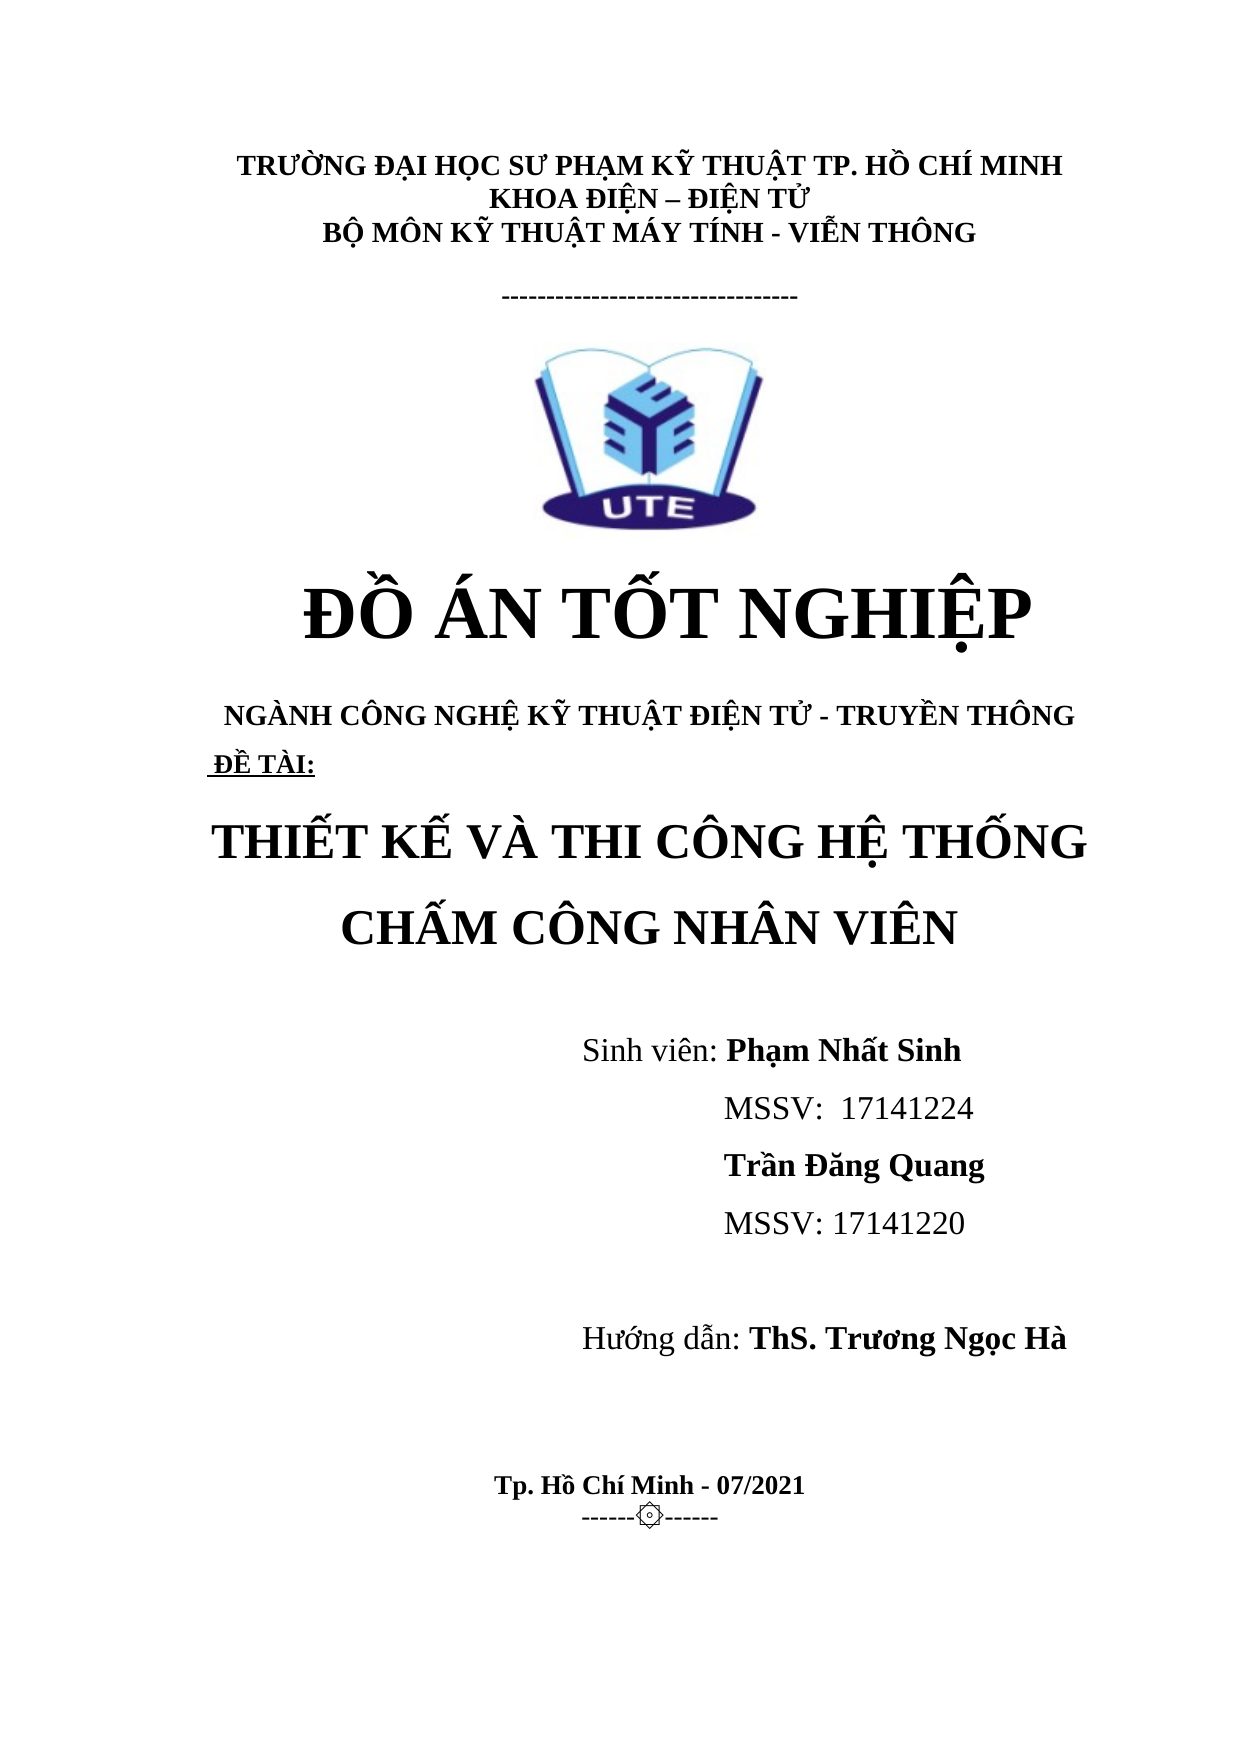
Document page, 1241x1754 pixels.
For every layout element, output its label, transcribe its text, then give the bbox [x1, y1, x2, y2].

text --------------------------------- [207, 279, 1092, 311]
text ------۞------ [207, 1500, 1092, 1531]
text Tp. Hồ Chí Minh - 07/2021 [207, 1469, 1092, 1500]
text MSSV: 17141220 [582, 1203, 1092, 1241]
text BỘ MÔN KỸ THUẬT MÁY TÍNH - VIỄN THÔNG [207, 215, 1092, 248]
text CHẤM CÔNG NHÂN VIÊN [207, 898, 1092, 955]
text Sinh viên: Phạm Nhất Sinh [582, 1031, 1092, 1069]
text TRƯỜNG ĐẠI HỌC SƯ PHẠM KỸ THUẬT TP. HỒ CHÍ MINH [207, 148, 1092, 181]
text Trần Đăng Quang [582, 1146, 1092, 1184]
text ĐỒ ÁN TỐT NGHIỆP [244, 568, 1092, 654]
text Hướng dẫn: ThS. Trương Ngọc Hà [582, 1318, 1092, 1356]
text KHOA ĐIỆN – ĐIỆN TỬ [207, 181, 1092, 215]
text THIẾT KẾ VÀ THI CÔNG HỆ THỐNG [207, 811, 1092, 869]
picture [533, 342, 767, 538]
text ĐỀ TÀI: [207, 748, 1092, 779]
text MSSV: 17141224 [582, 1088, 1092, 1126]
text NGÀNH CÔNG NGHỆ KỸ THUẬT ĐIỆN TỬ - TRUYỀN THÔNG [207, 698, 1092, 731]
